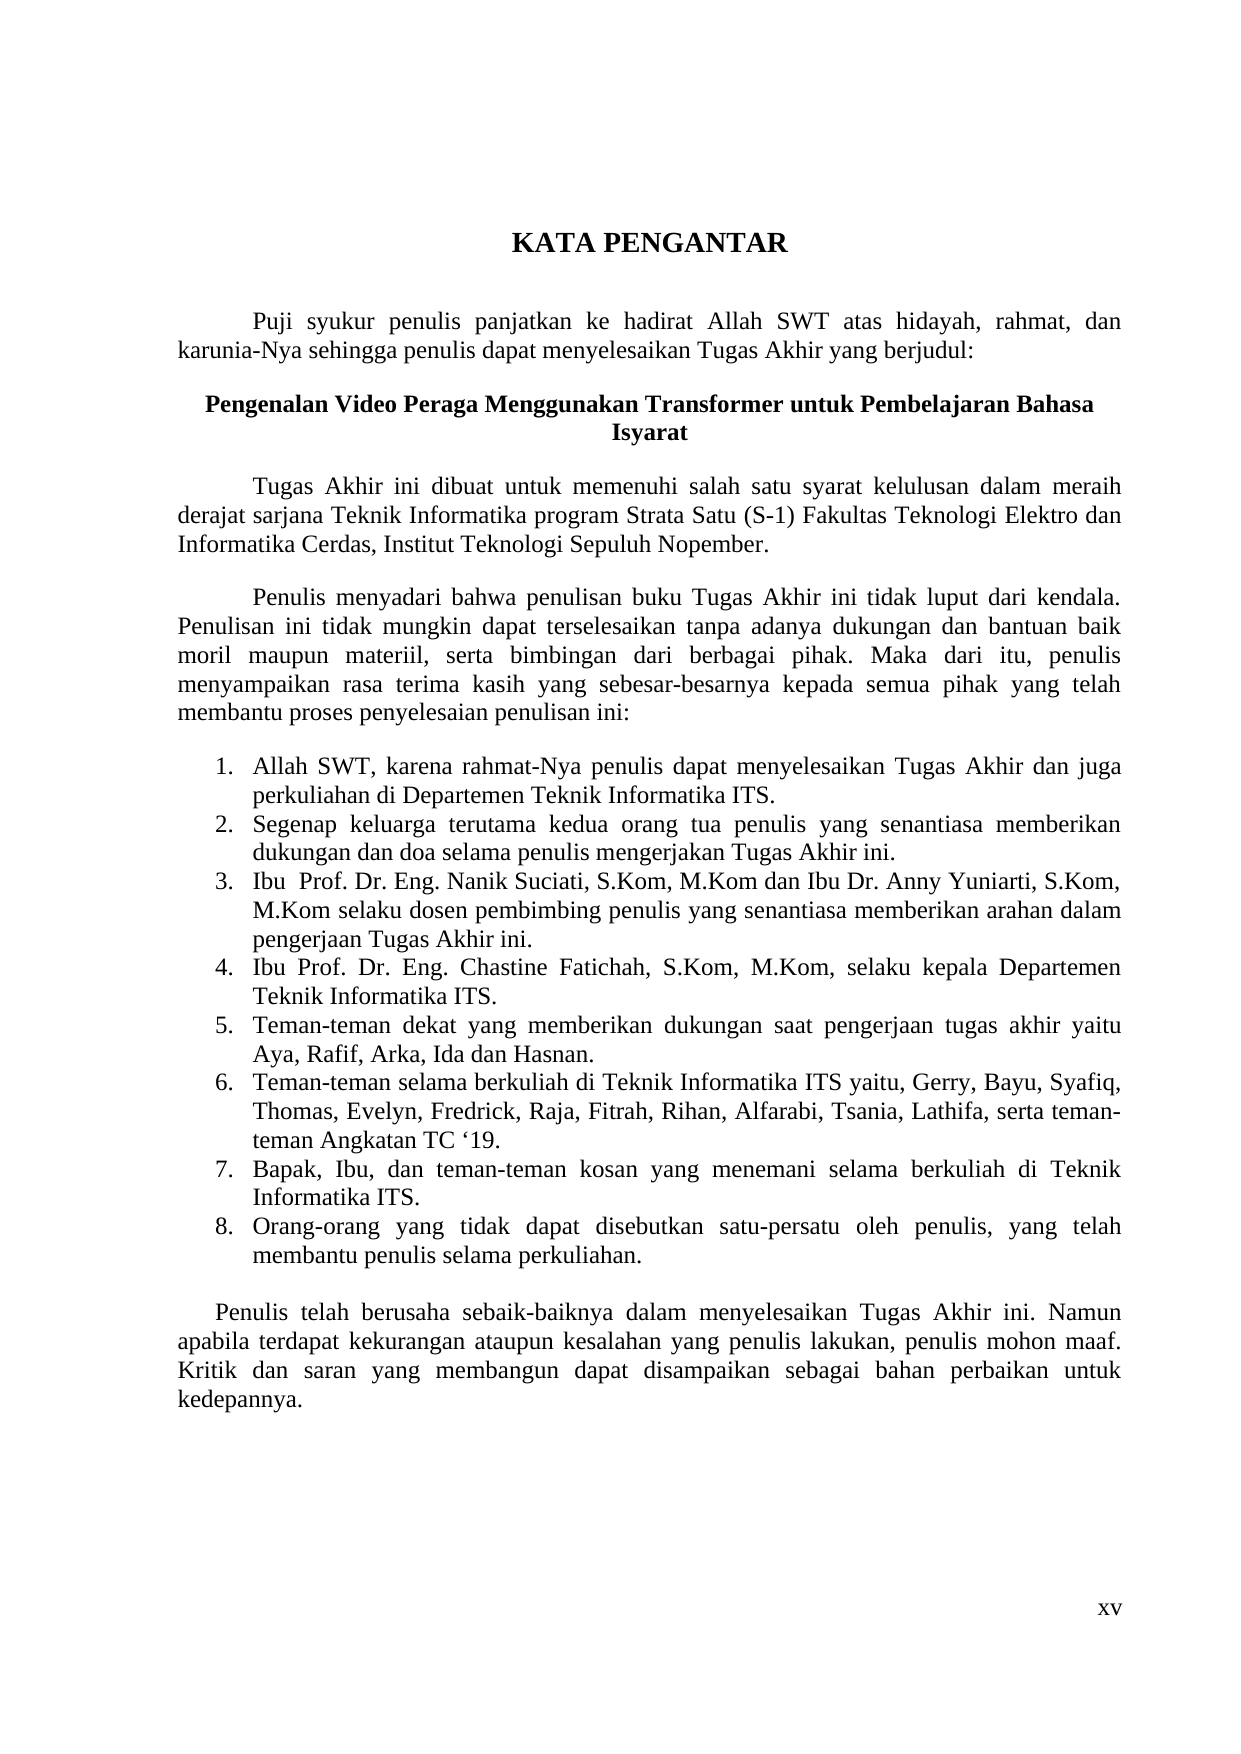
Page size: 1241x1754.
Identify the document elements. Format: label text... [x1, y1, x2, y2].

list Orang-orang yang tidak dapat disebutkan satu-persatu oleh penulis, yang telah membantu penulis selama perkuliahan. [215, 1211, 1122, 1269]
subtitle KATA PENGANTAR [177, 225, 1122, 258]
text Pengenalan Video Peraga Menggunakan Transformer untuk Pembelajaran Bahasa Isyarat [177, 389, 1122, 446]
list Bapak, Ibu, dan teman-teman kosan yang menemani selama berkuliah di Teknik Informatika ITS. [215, 1154, 1122, 1211]
text Tugas Akhir ini dibuat untuk memenuhi salah satu syarat kelulusan dalam meraih derajat sarjana Teknik Informatika program Strata Satu (S-1) Fakultas Teknologi Elektro dan Informatika Cerdas, Institut Teknologi Sepuluh Nopember. [177, 471, 1122, 557]
list Teman-teman dekat yang memberikan dukungan saat pengerjaan tugas akhir yaitu Aya, Rafif, Arka, Ida dan Hasnan. [215, 1010, 1122, 1067]
list Ibu Prof. Dr. Eng. Chastine Fatichah, S.Kom, M.Kom, selaku kepala Departemen Teknik Informatika ITS. [215, 952, 1122, 1010]
text Puji syukur penulis panjatkan ke hadirat Allah SWT atas hidayah, rahmat, dan karunia-Nya sehingga penulis dapat menyelesaikan Tugas Akhir yang berjudul: [177, 306, 1122, 364]
list Allah SWT, karena rahmat-Nya penulis dapat menyelesaikan Tugas Akhir dan juga perkuliahan di Departemen Teknik Informatika ITS. [215, 751, 1122, 809]
text Penulis menyadari bahwa penulisan buku Tugas Akhir ini tidak luput dari kendala. Penulisan ini tidak mungkin dapat terselesaikan tanpa adanya dukungan dan bantuan baik moril maupun materiil, serta bimbingan dari berbagai pihak. Maka dari itu, penulis menyampaikan rasa terima kasih yang sebesar-besarnya kepada semua pihak yang telah membantu proses penyelesaian penulisan ini: [177, 582, 1122, 726]
list Segenap keluarga terutama kedua orang tua penulis yang senantiasa memberikan dukungan dan doa selama penulis mengerjakan Tugas Akhir ini. [215, 809, 1122, 866]
list Teman-teman selama berkuliah di Teknik Informatika ITS yaitu, Gerry, Bayu, Syafiq, Thomas, Evelyn, Fredrick, Raja, Fitrah, Rihan, Alfarabi, Tsania, Lathifa, serta teman-teman Angkatan TC ‘19. [215, 1067, 1122, 1154]
list Ibu Prof. Dr. Eng. Nanik Suciati, S.Kom, M.Kom dan Ibu Dr. Anny Yuniarti, S.Kom, M.Kom selaku dosen pembimbing penulis yang senantiasa memberikan arahan dalam pengerjaan Tugas Akhir ini. [215, 866, 1122, 952]
text Penulis telah berusaha sebaik-baiknya dalam menyelesaikan Tugas Akhir ini. Namun apabila terdapat kekurangan ataupun kesalahan yang penulis lakukan, penulis mohon maaf. Kritik dan saran yang membangun dapat disampaikan sebagai bahan perbaikan untuk kedepannya. [177, 1297, 1122, 1412]
